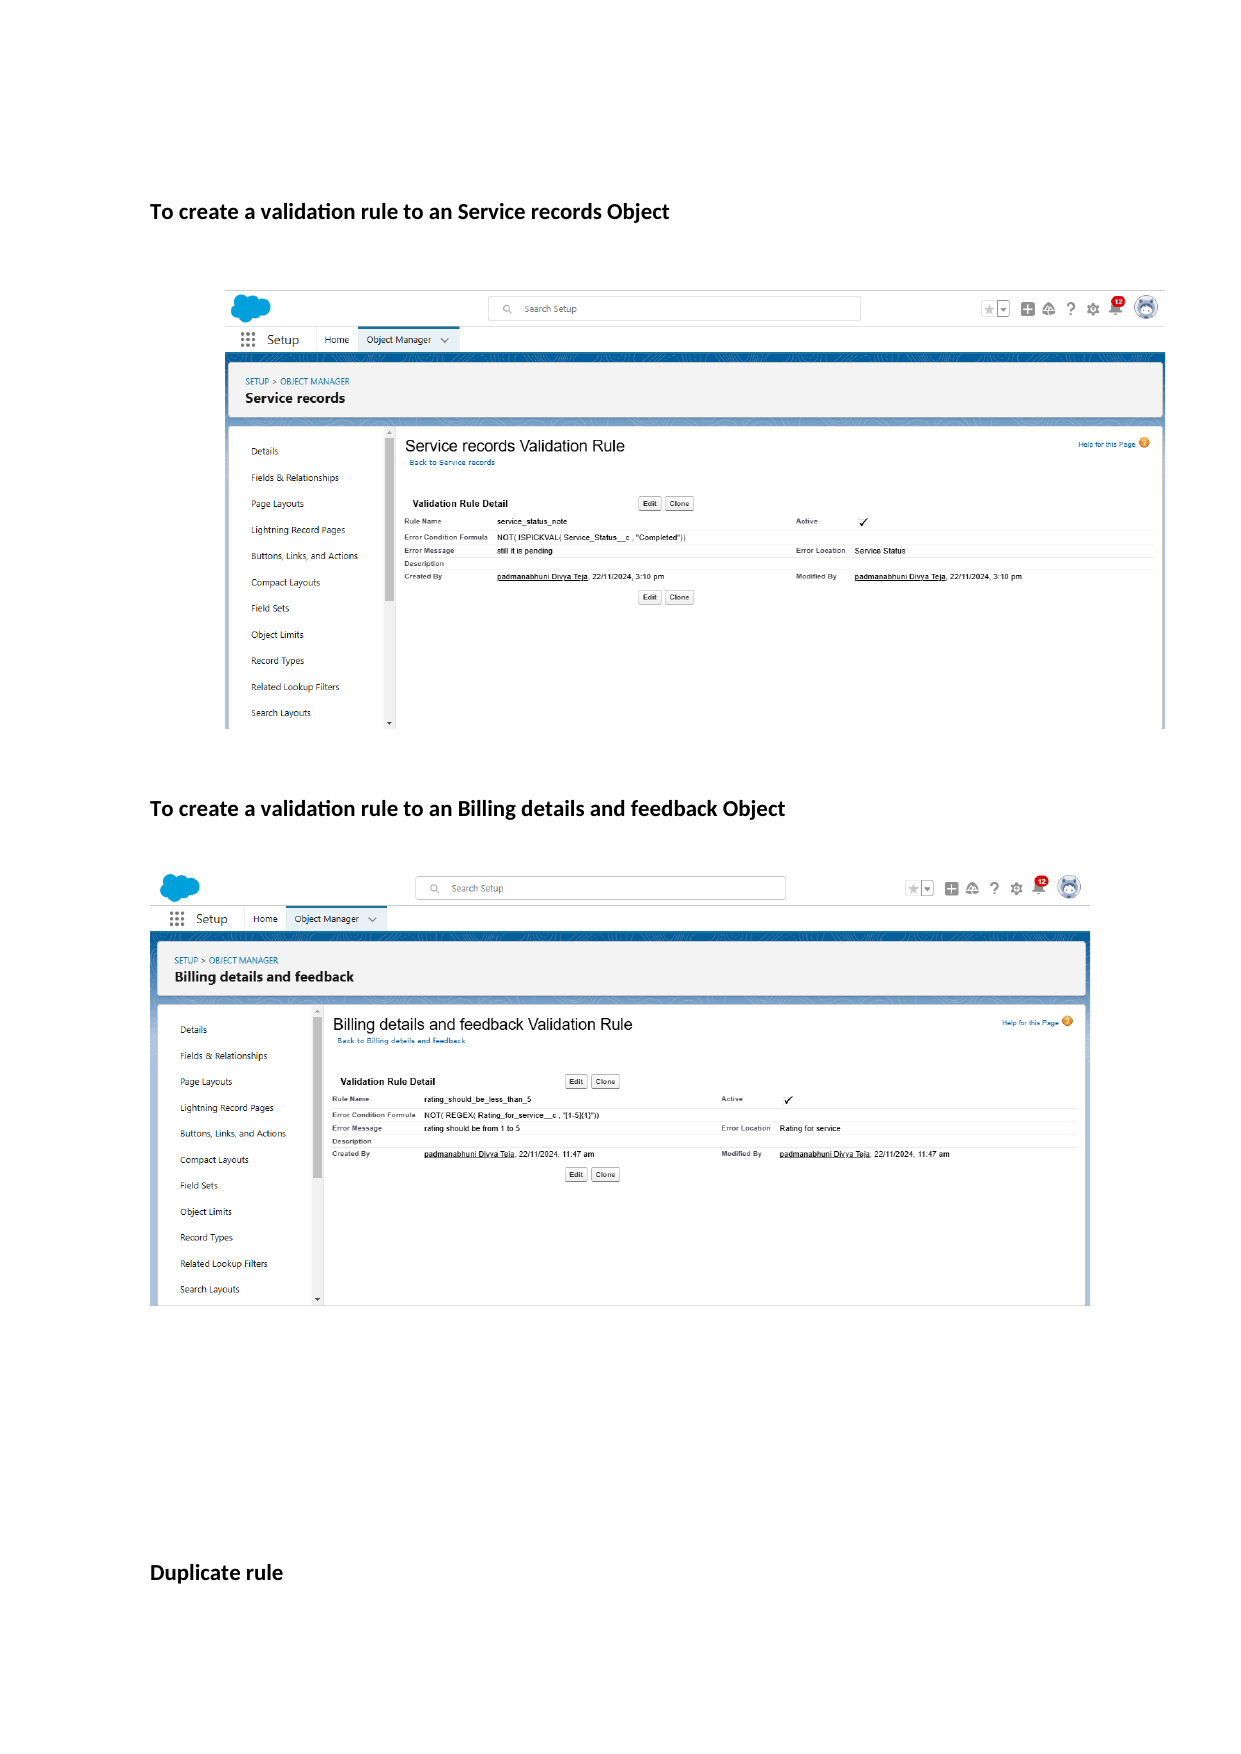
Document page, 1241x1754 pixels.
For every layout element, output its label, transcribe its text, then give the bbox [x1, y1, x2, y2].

text To create a validation rule to an Service records Object [150, 197, 1090, 225]
text Duplicate rule [150, 1558, 1090, 1587]
picture [150, 871, 1091, 1306]
picture [225, 290, 1166, 729]
text To create a validation rule to an Billing details and feedback Object [150, 794, 1090, 822]
